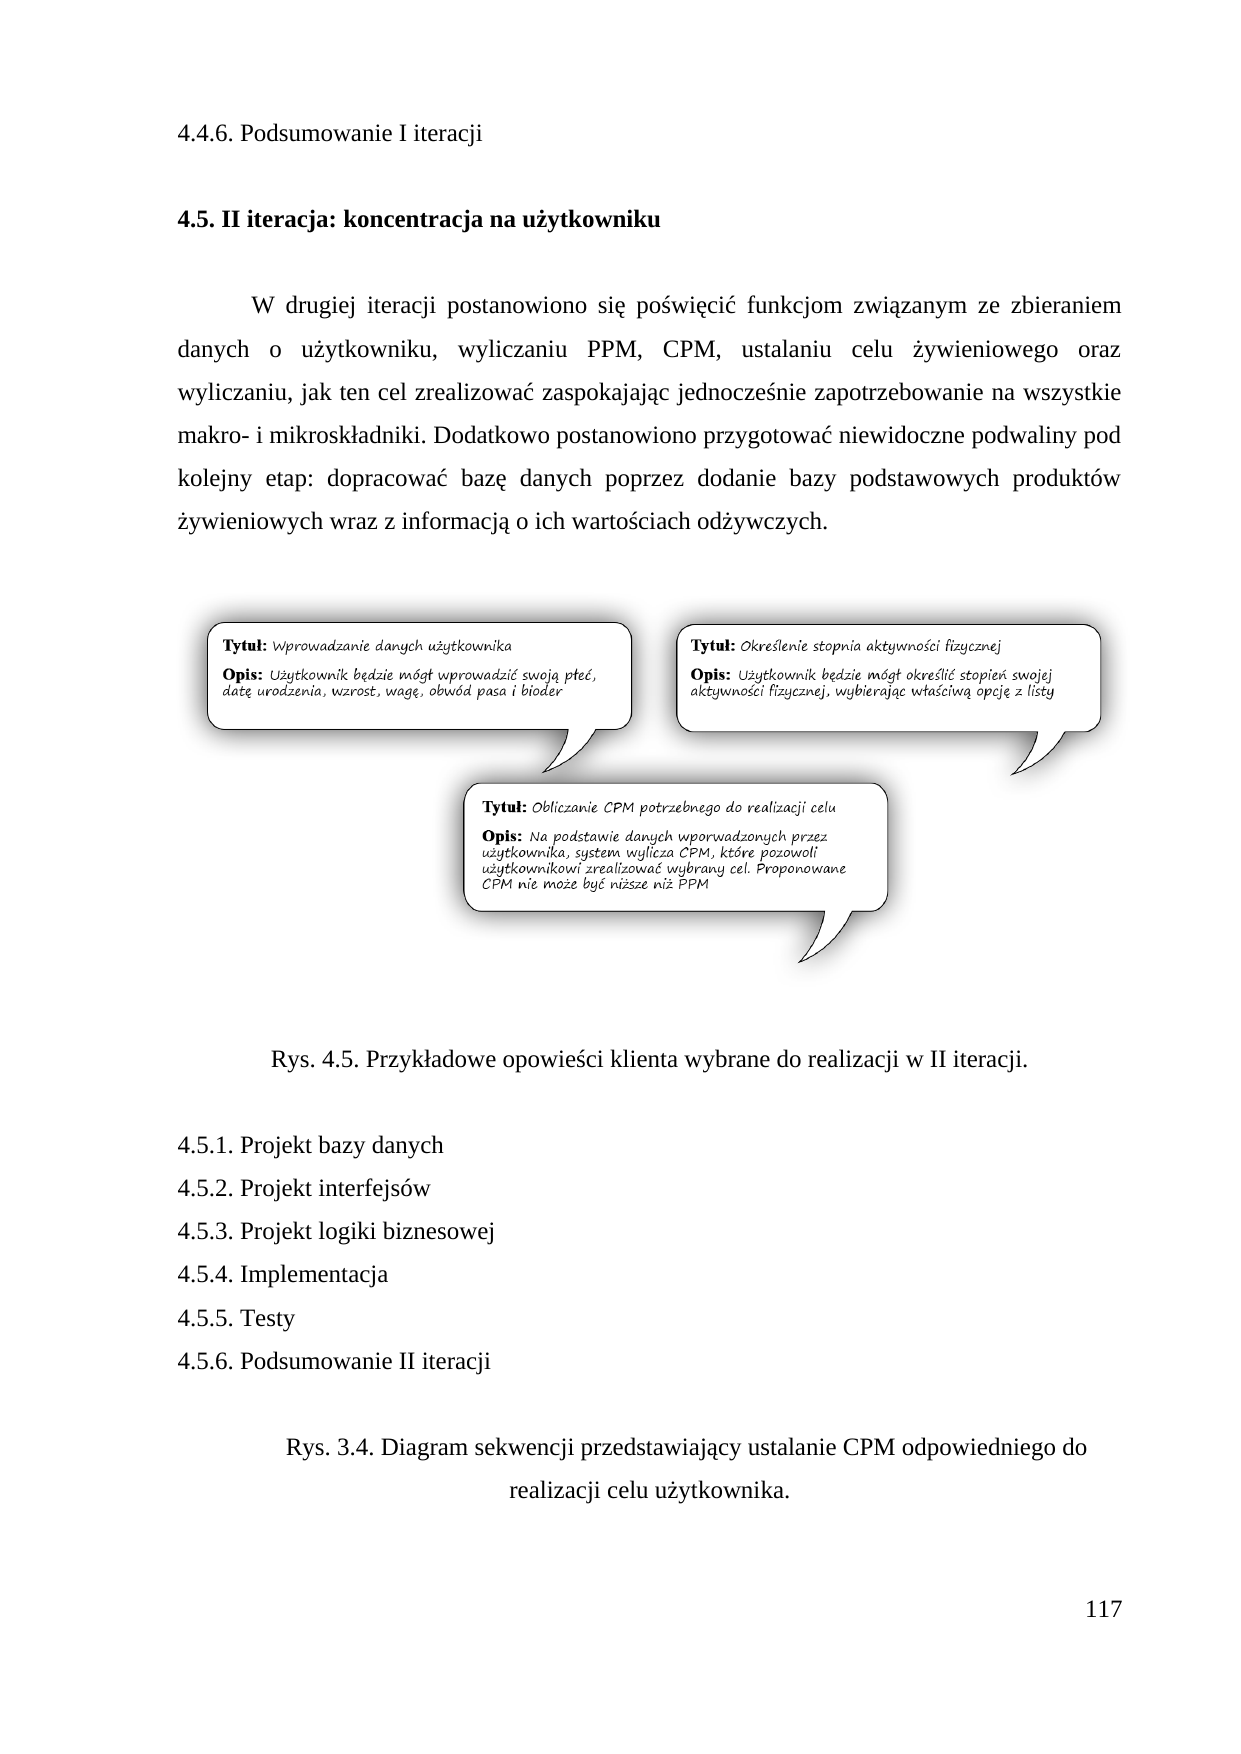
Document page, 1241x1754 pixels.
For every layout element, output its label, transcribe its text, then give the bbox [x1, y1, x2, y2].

subtitle 4.5.3. Projekt logiki biznesowej [177, 1216, 1122, 1245]
subtitle 4.5.4. Implementacja [177, 1259, 1122, 1288]
subtitle 4.5. II iteracja: koncentracja na użytkowniku [177, 204, 1122, 233]
subtitle 4.5.1. Projekt bazy danych [177, 1130, 1122, 1159]
picture [199, 614, 1109, 970]
subtitle 4.4.6. Podsumowanie I iteracji [177, 118, 1122, 147]
text Rys. 4.5. Przykładowe opowieści klienta wybrane do realizacji w II iteracji. [177, 1044, 1122, 1073]
text W drugiej iteracji postanowiono się poświęcić funkcjom związanym ze zbieraniem danych o użytkowniku, wyliczaniu PPM, CPM, ustalaniu celu żywieniowego oraz wyliczaniu, jak ten cel zrealizować zaspokajając jednocześnie zapotrzebowanie na wszystkie makro- i mikroskładniki. Dodatkowo postanowiono przygotować niewidoczne podwaliny pod kolejny etap: dopracować bazę danych poprzez dodanie bazy podstawowych produktów żywieniowych wraz z informacją o ich wartościach odżywczych. [177, 291, 1122, 535]
subtitle 4.5.5. Testy [177, 1303, 1122, 1331]
subtitle 4.5.2. Projekt interfejsów [177, 1173, 1122, 1202]
text Rys. 3.4. Diagram sekwencji przedstawiający ustalanie CPM odpowiedniego do realizacji celu użytkownika. [177, 1432, 1122, 1504]
subtitle 4.5.6. Podsumowanie II iteracji [177, 1346, 1122, 1374]
